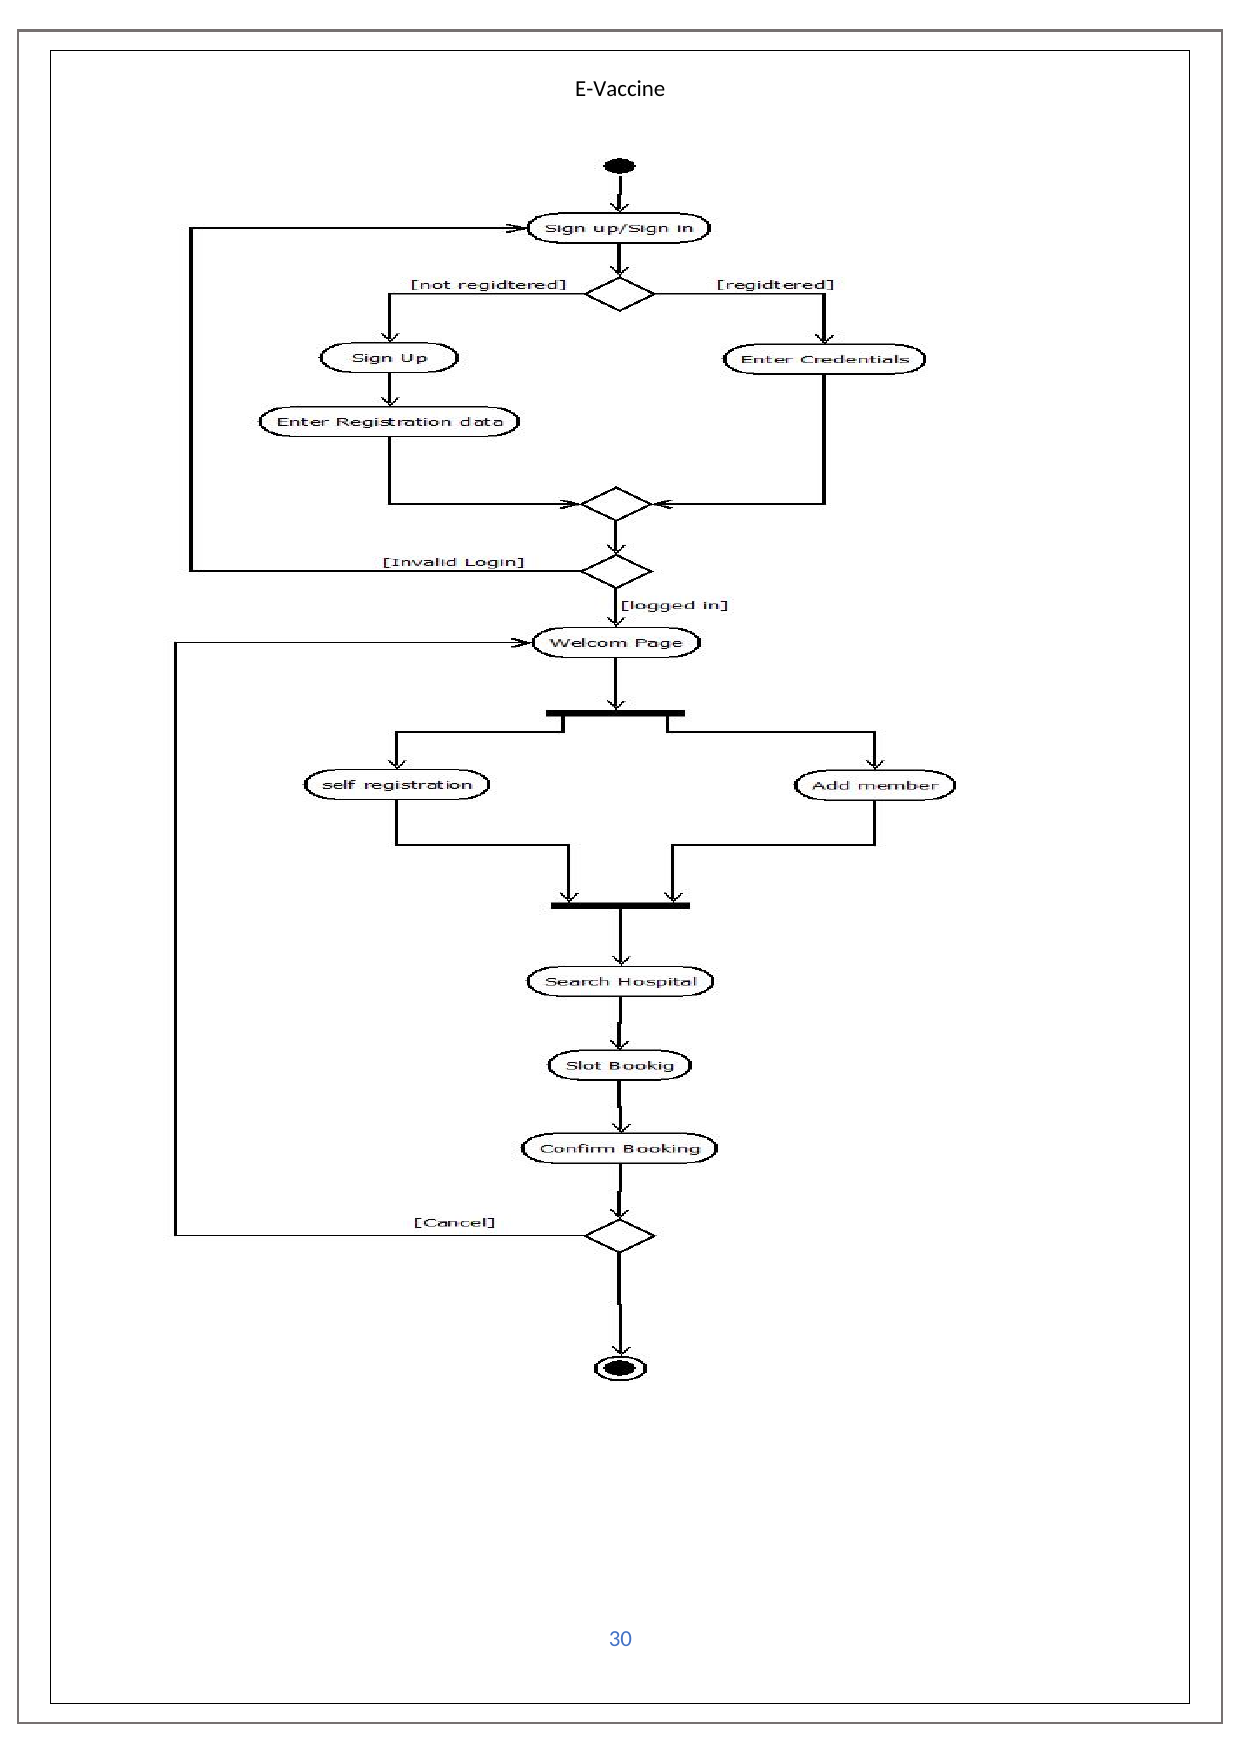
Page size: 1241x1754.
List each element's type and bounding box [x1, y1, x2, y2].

picture [150, 158, 960, 1383]
